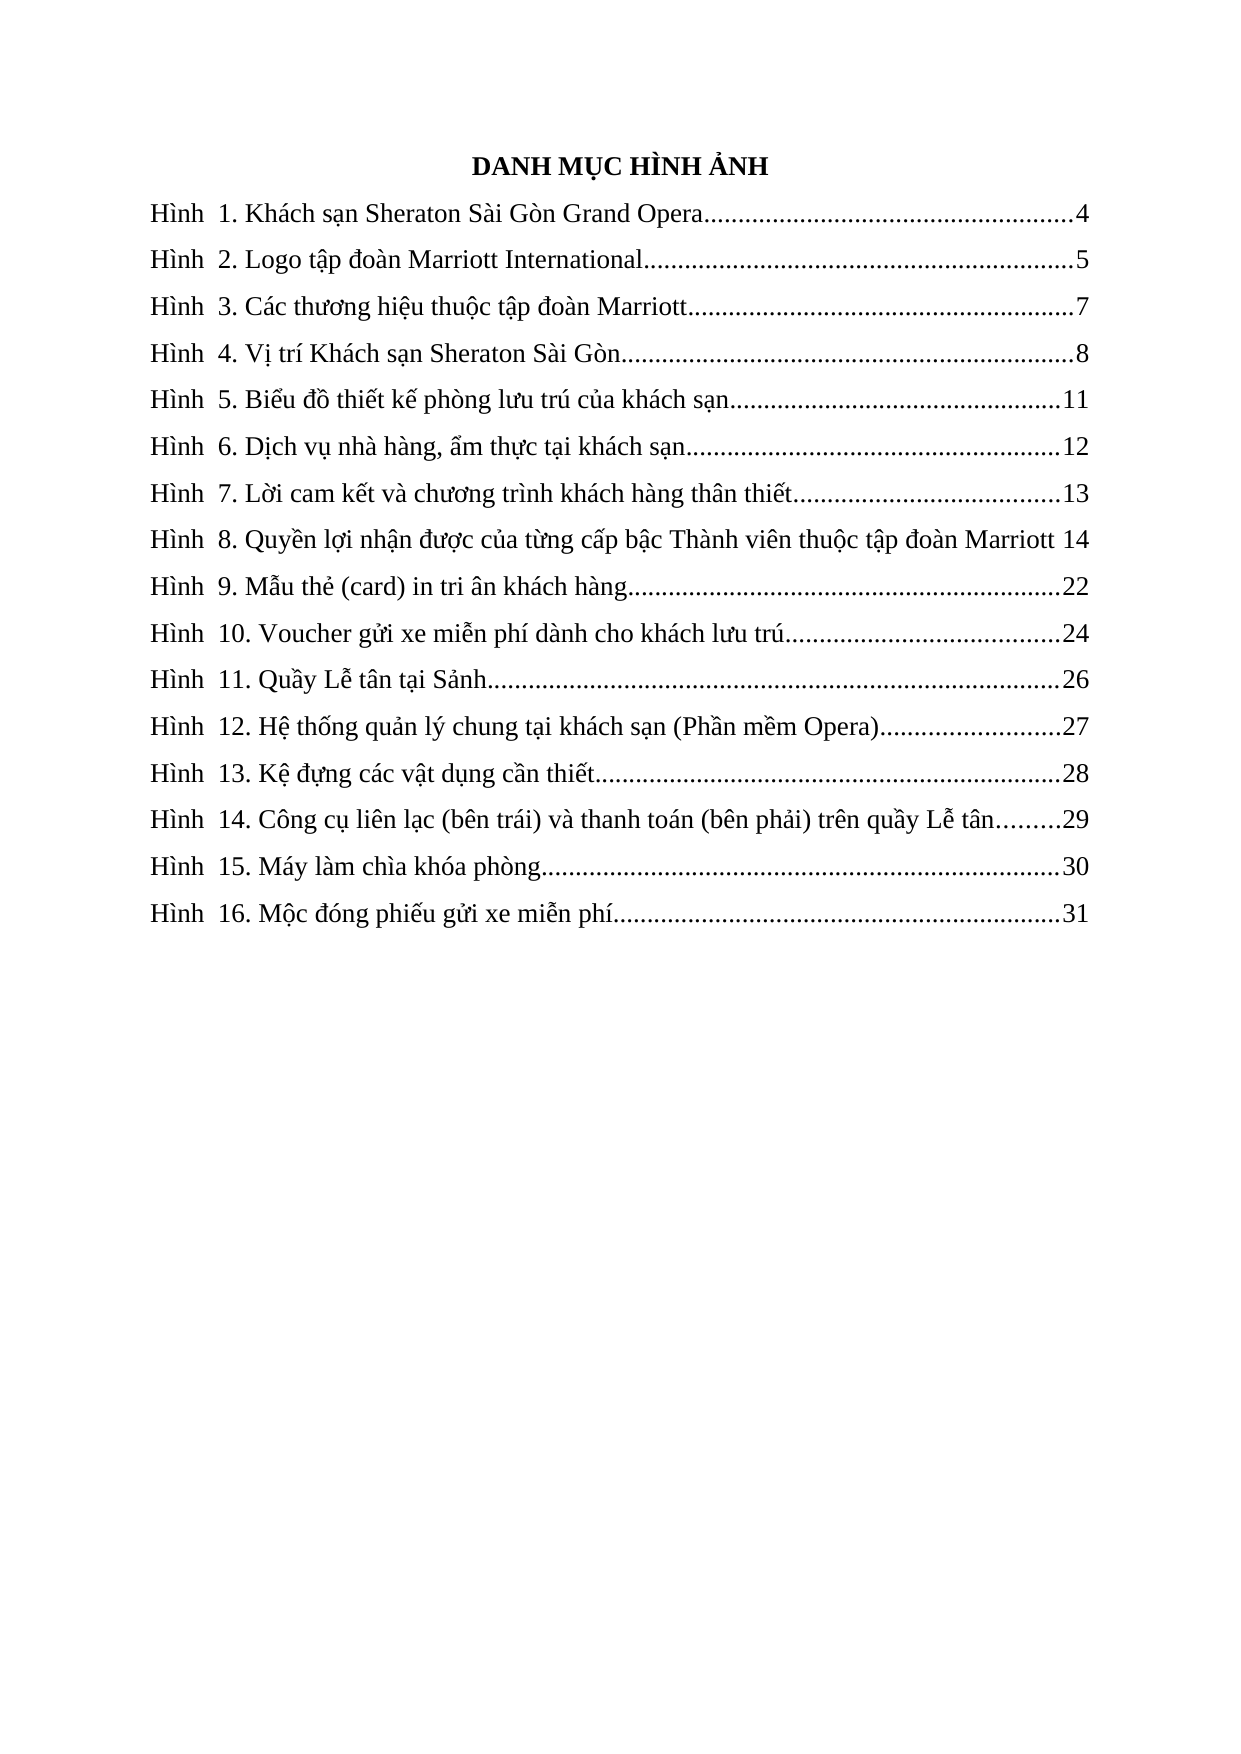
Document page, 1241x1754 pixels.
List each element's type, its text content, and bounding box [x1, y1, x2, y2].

text Hình 11. Quầy Lễ tân tại Sảnh 26 [150, 663, 1090, 694]
text Hình 5. Biểu đồ thiết kế phòng lưu trú của khách sạn 11 [150, 383, 1090, 414]
text Hình 3. Các thương hiệu thuộc tập đoàn Marriott 7 [150, 290, 1090, 321]
text Hình 14. Công cụ liên lạc (bên trái) và thanh toán (bên phải) trên quầy Lễ tân 29 [150, 803, 1090, 834]
text Hình 15. Máy làm chìa khóa phòng 30 [150, 850, 1090, 881]
text Hình 8. Quyền lợi nhận được của từng cấp bậc Thành viên thuộc tập đoàn Marriott 14 [150, 523, 1090, 554]
text Hình 1. Khách sạn Sheraton Sài Gòn Grand Opera 4 [150, 197, 1090, 228]
text Hình 10. Voucher gửi xe miễn phí dành cho khách lưu trú 24 [150, 617, 1090, 648]
text Hình 13. Kệ đựng các vật dụng cần thiết 28 [150, 757, 1090, 788]
text Hình 16. Mộc đóng phiếu gửi xe miễn phí 31 [150, 897, 1090, 928]
text Hình 9. Mẫu thẻ (card) in tri ân khách hàng 22 [150, 570, 1090, 601]
text Hình 12. Hệ thống quản lý chung tại khách sạn (Phần mềm Opera) 27 [150, 710, 1090, 741]
text DANH MỤC HÌNH ẢNH [150, 150, 1090, 181]
text Hình 2. Logo tập đoàn Marriott International 5 [150, 243, 1090, 274]
text Hình 4. Vị trí Khách sạn Sheraton Sài Gòn 8 [150, 337, 1090, 368]
text Hình 7. Lời cam kết và chương trình khách hàng thân thiết 13 [150, 477, 1090, 508]
text Hình 6. Dịch vụ nhà hàng, ẩm thực tại khách sạn 12 [150, 430, 1090, 461]
